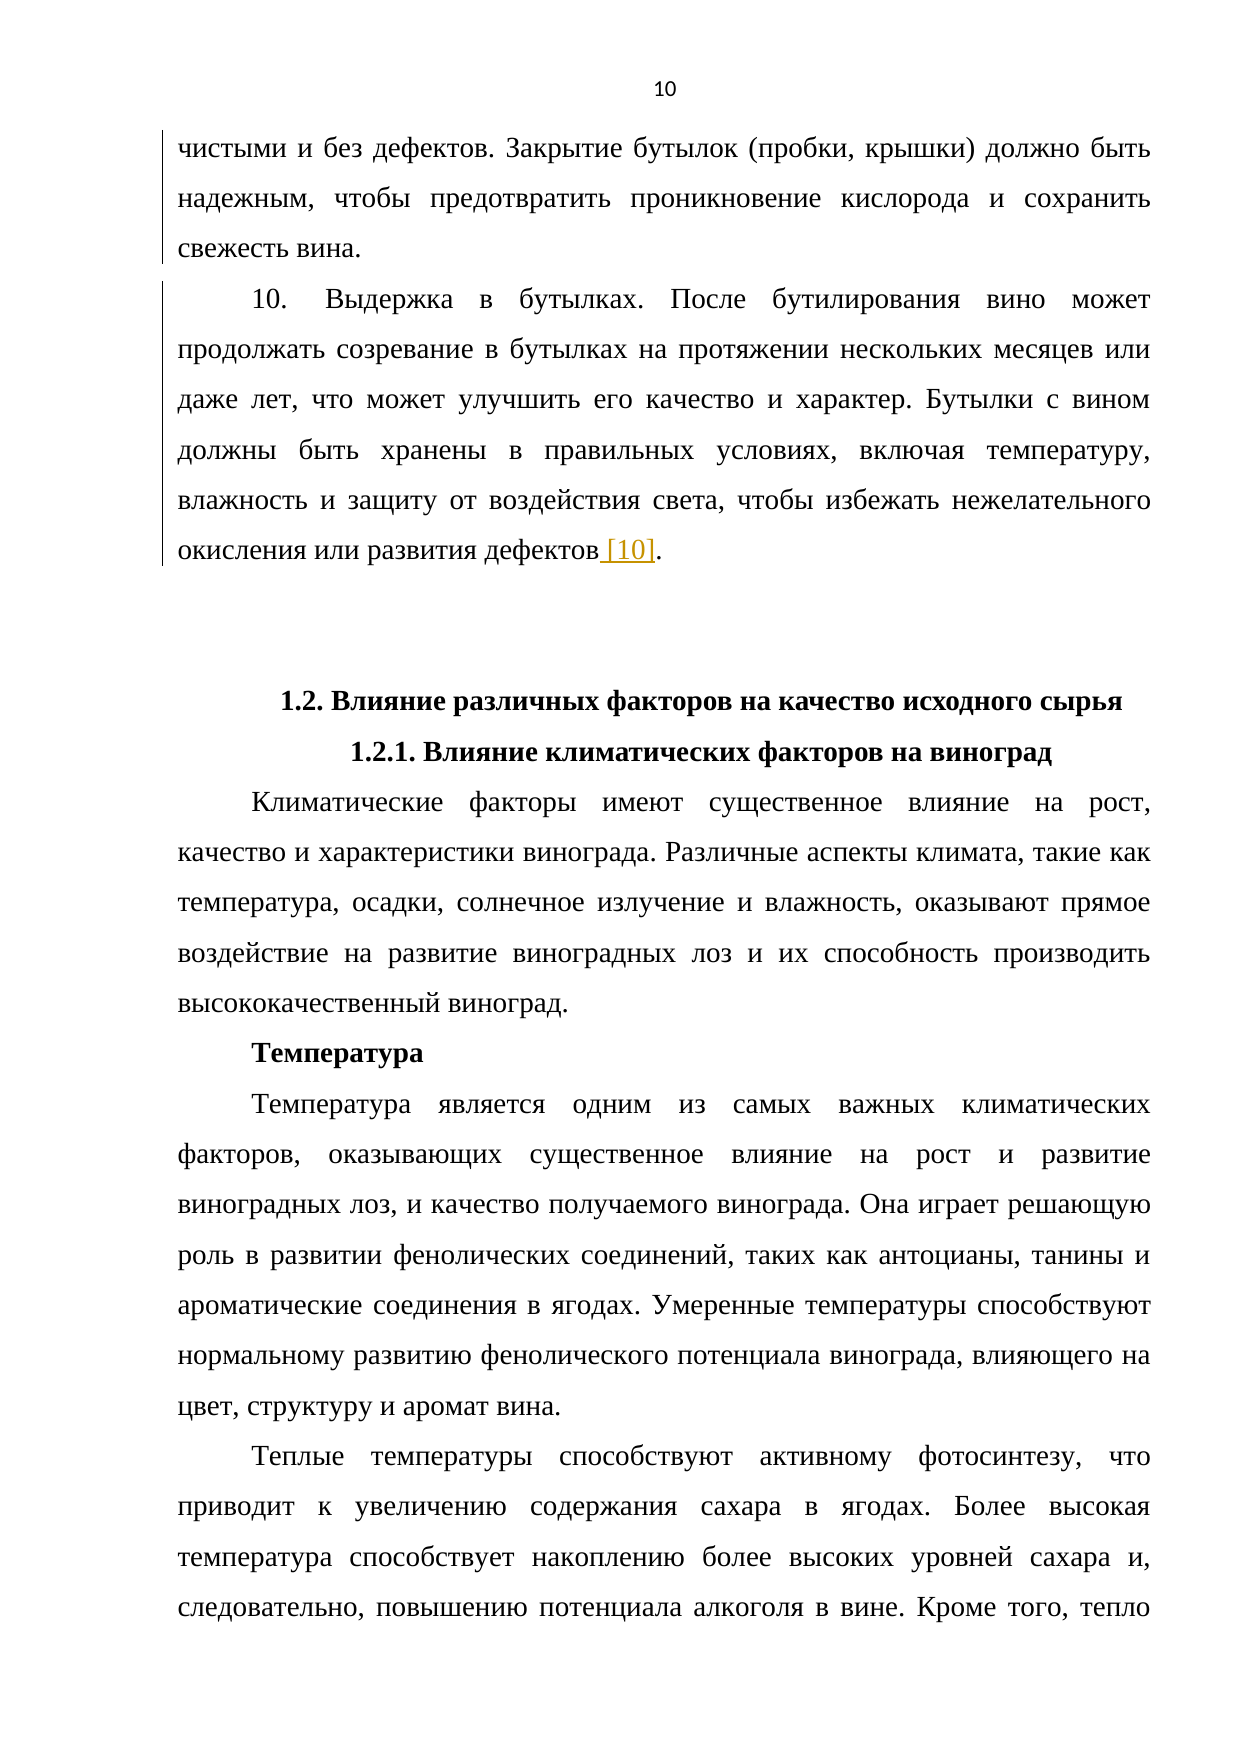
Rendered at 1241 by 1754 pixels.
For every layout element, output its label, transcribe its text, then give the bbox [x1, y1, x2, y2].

text Климатические факторы имеют существенное влияние на рост, качество и характеристики винограда. Различные аспекты климата, такие как температура, осадки, солнечное излучение и влажность, оказывают прямое воздействие на развитие виноградных лоз и их способность производить высококачественный виноград. [177, 784, 1152, 1019]
text Температура [177, 1036, 1152, 1069]
text Температура является одним из самых важных климатических факторов, оказывающих существенное влияние на рост и развитие виноградных лоз, и качество получаемого винограда. Она играет решающую роль в развитии фенолических соединений, таких как антоцианы, танины и ароматические соединения в ягодах. Умеренные температуры способствуют нормальному развитию фенолического потенциала винограда, влияющего на цвет, структуру и аромат вина. [177, 1086, 1152, 1421]
subtitle 1.2. Влияние различных факторов на качество исходного сырья [251, 683, 1152, 717]
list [177, 130, 1152, 264]
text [177, 1438, 1152, 1622]
list Выдержка в бутылках. После бутилирования вино может продолжать созревание в бутылках на протяжении нескольких месяцев или даже лет, что может улучшить его качество и характер. Бутылки с вином должны быть хранены в правильных условиях, включая температуру, влажность и защиту от воздействия света, чтобы избежать нежелательного окисления или развития дефектов. [177, 281, 1152, 566]
subtitle 1.2.1. Влияние климатических факторов на виноград [177, 734, 1152, 767]
